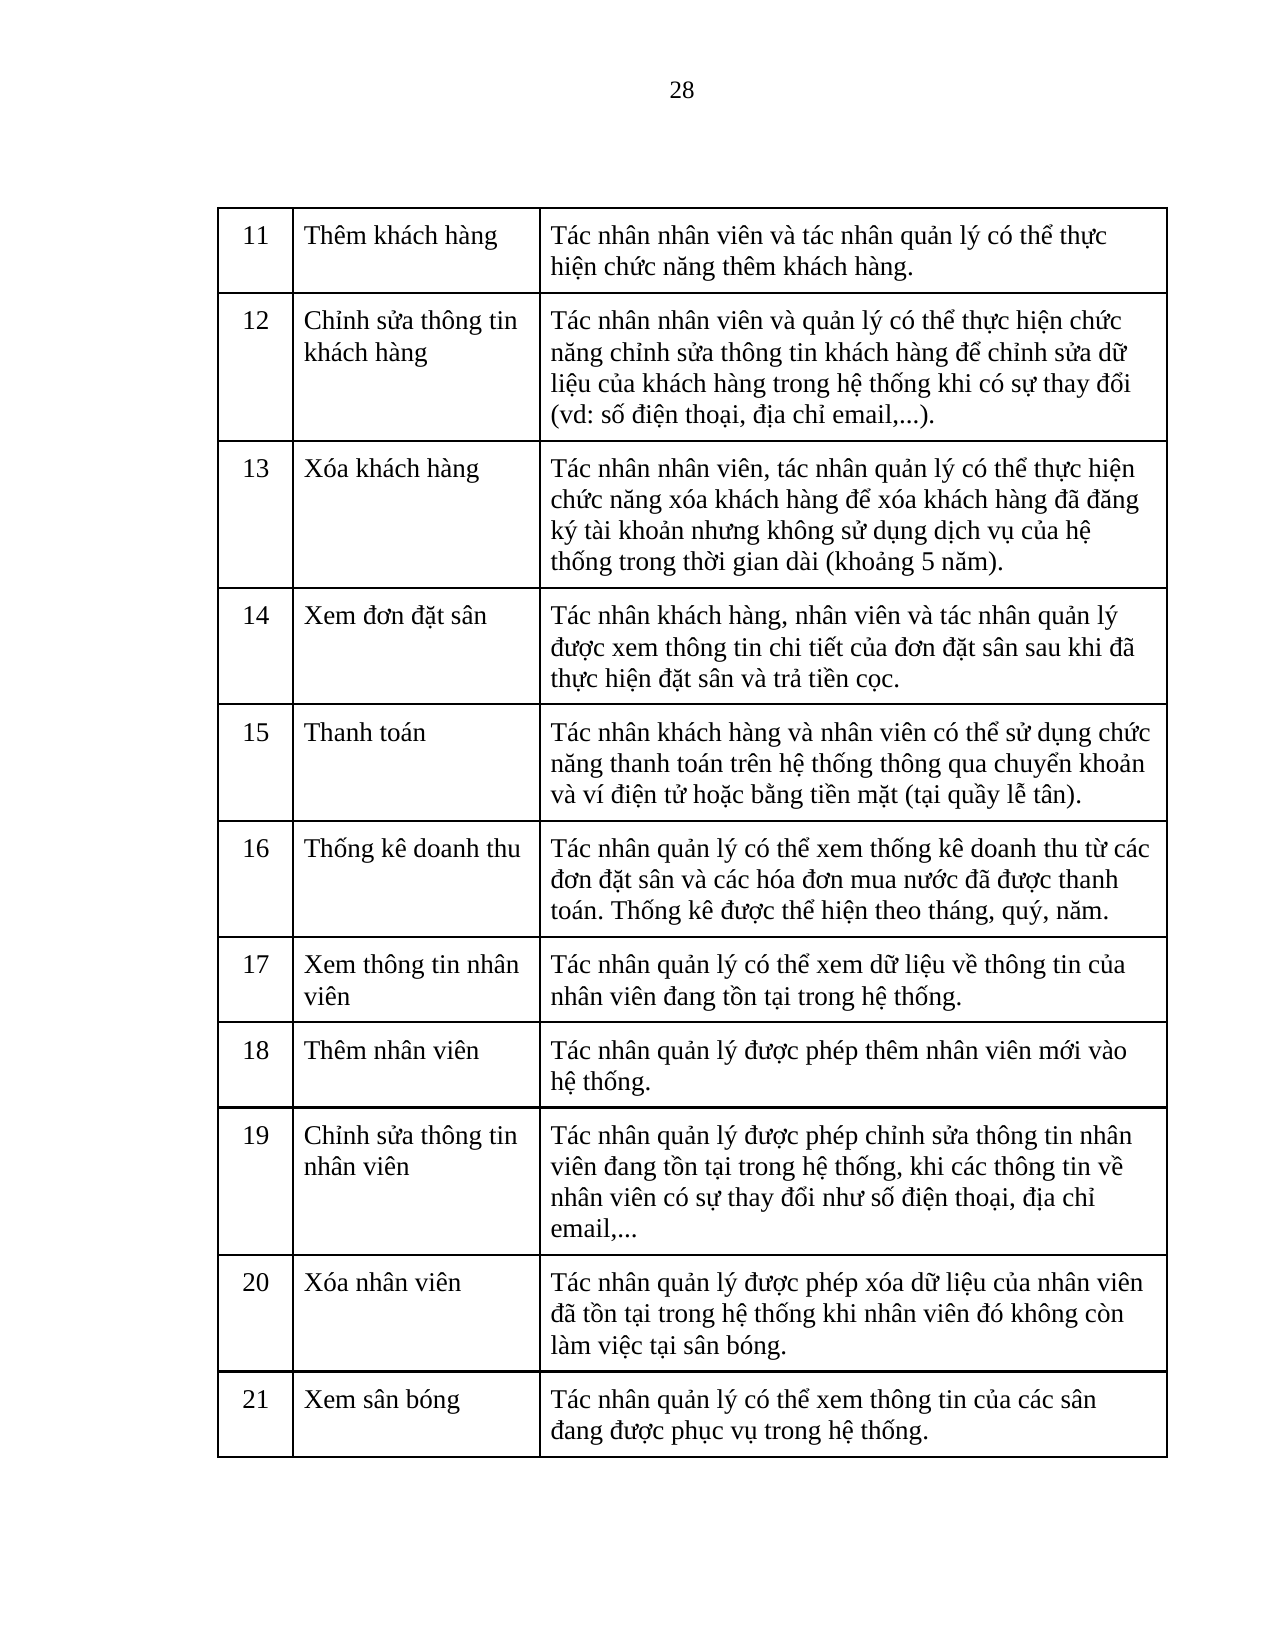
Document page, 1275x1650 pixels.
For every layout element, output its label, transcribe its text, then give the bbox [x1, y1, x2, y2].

table_cell Tác nhân quản lý được phép chỉnh sửa thông tin nhân viên đang tồn tại trong hệ thống, khi các thông tin về nhân viên có sự thay đổi như số điện thoại, địa chỉ email,... [541, 1109, 1166, 1254]
table_cell 16 [219, 822, 292, 936]
table_cell Tác nhân quản lý có thể xem dữ liệu về thông tin của nhân viên đang tồn tại trong hệ thống. [541, 938, 1166, 1021]
table_cell Xóa nhân viên [294, 1256, 539, 1370]
table_cell 13 [219, 442, 292, 587]
table_cell Xem thông tin nhân viên [294, 938, 539, 1021]
table_cell 12 [219, 294, 292, 439]
table_cell Tác nhân nhân viên và tác nhân quản lý có thể thực hiện chức năng thêm khách hàng. [541, 209, 1166, 292]
table_cell Tác nhân quản lý được phép thêm nhân viên mới vào hệ thống. [541, 1023, 1166, 1106]
table_cell 20 [219, 1256, 292, 1370]
table_cell Xem đơn đặt sân [294, 589, 539, 703]
table_cell 11 [219, 209, 292, 292]
table_cell Tác nhân khách hàng và nhân viên có thể sử dụng chức năng thanh toán trên hệ thống thông qua chuyển khoản và ví điện tử hoặc bằng tiền mặt (tại quầy lễ tân). [541, 705, 1166, 820]
table_cell 18 [219, 1023, 292, 1106]
table_cell Tác nhân nhân viên, tác nhân quản lý có thể thực hiện chức năng xóa khách hàng để xóa khách hàng đã đăng ký tài khoản nhưng không sử dụng dịch vụ của hệ thống trong thời gian dài (khoảng 5 năm). [541, 442, 1166, 587]
table_cell Xóa khách hàng [294, 442, 539, 587]
table_cell Xem sân bóng [294, 1373, 539, 1456]
table_cell 17 [219, 938, 292, 1021]
table_cell Thêm khách hàng [294, 209, 539, 292]
table_cell 19 [219, 1109, 292, 1254]
table_cell Chỉnh sửa thông tin khách hàng [294, 294, 539, 439]
table_cell Thêm nhân viên [294, 1023, 539, 1106]
table_cell Thanh toán [294, 705, 539, 820]
table_cell Tác nhân khách hàng, nhân viên và tác nhân quản lý được xem thông tin chi tiết của đơn đặt sân sau khi đã thực hiện đặt sân và trả tiền cọc. [541, 589, 1166, 703]
table_cell Thống kê doanh thu [294, 822, 539, 936]
table_cell 21 [219, 1373, 292, 1456]
table_cell Chỉnh sửa thông tin nhân viên [294, 1109, 539, 1254]
table_cell Tác nhân nhân viên và quản lý có thể thực hiện chức năng chỉnh sửa thông tin khách hàng để chỉnh sửa dữ liệu của khách hàng trong hệ thống khi có sự thay đổi (vd: số điện thoại, địa chỉ email,...). [541, 294, 1166, 439]
table_cell 14 [219, 589, 292, 703]
table_cell Tác nhân quản lý được phép xóa dữ liệu của nhân viên đã tồn tại trong hệ thống khi nhân viên đó không còn làm việc tại sân bóng. [541, 1256, 1166, 1370]
table_cell Tác nhân quản lý có thể xem thông tin của các sân đang được phục vụ trong hệ thống. [541, 1373, 1166, 1456]
table_cell Tác nhân quản lý có thể xem thống kê doanh thu từ các đơn đặt sân và các hóa đơn mua nước đã được thanh toán. Thống kê được thể hiện theo tháng, quý, năm. [541, 822, 1166, 936]
table_cell 15 [219, 705, 292, 820]
